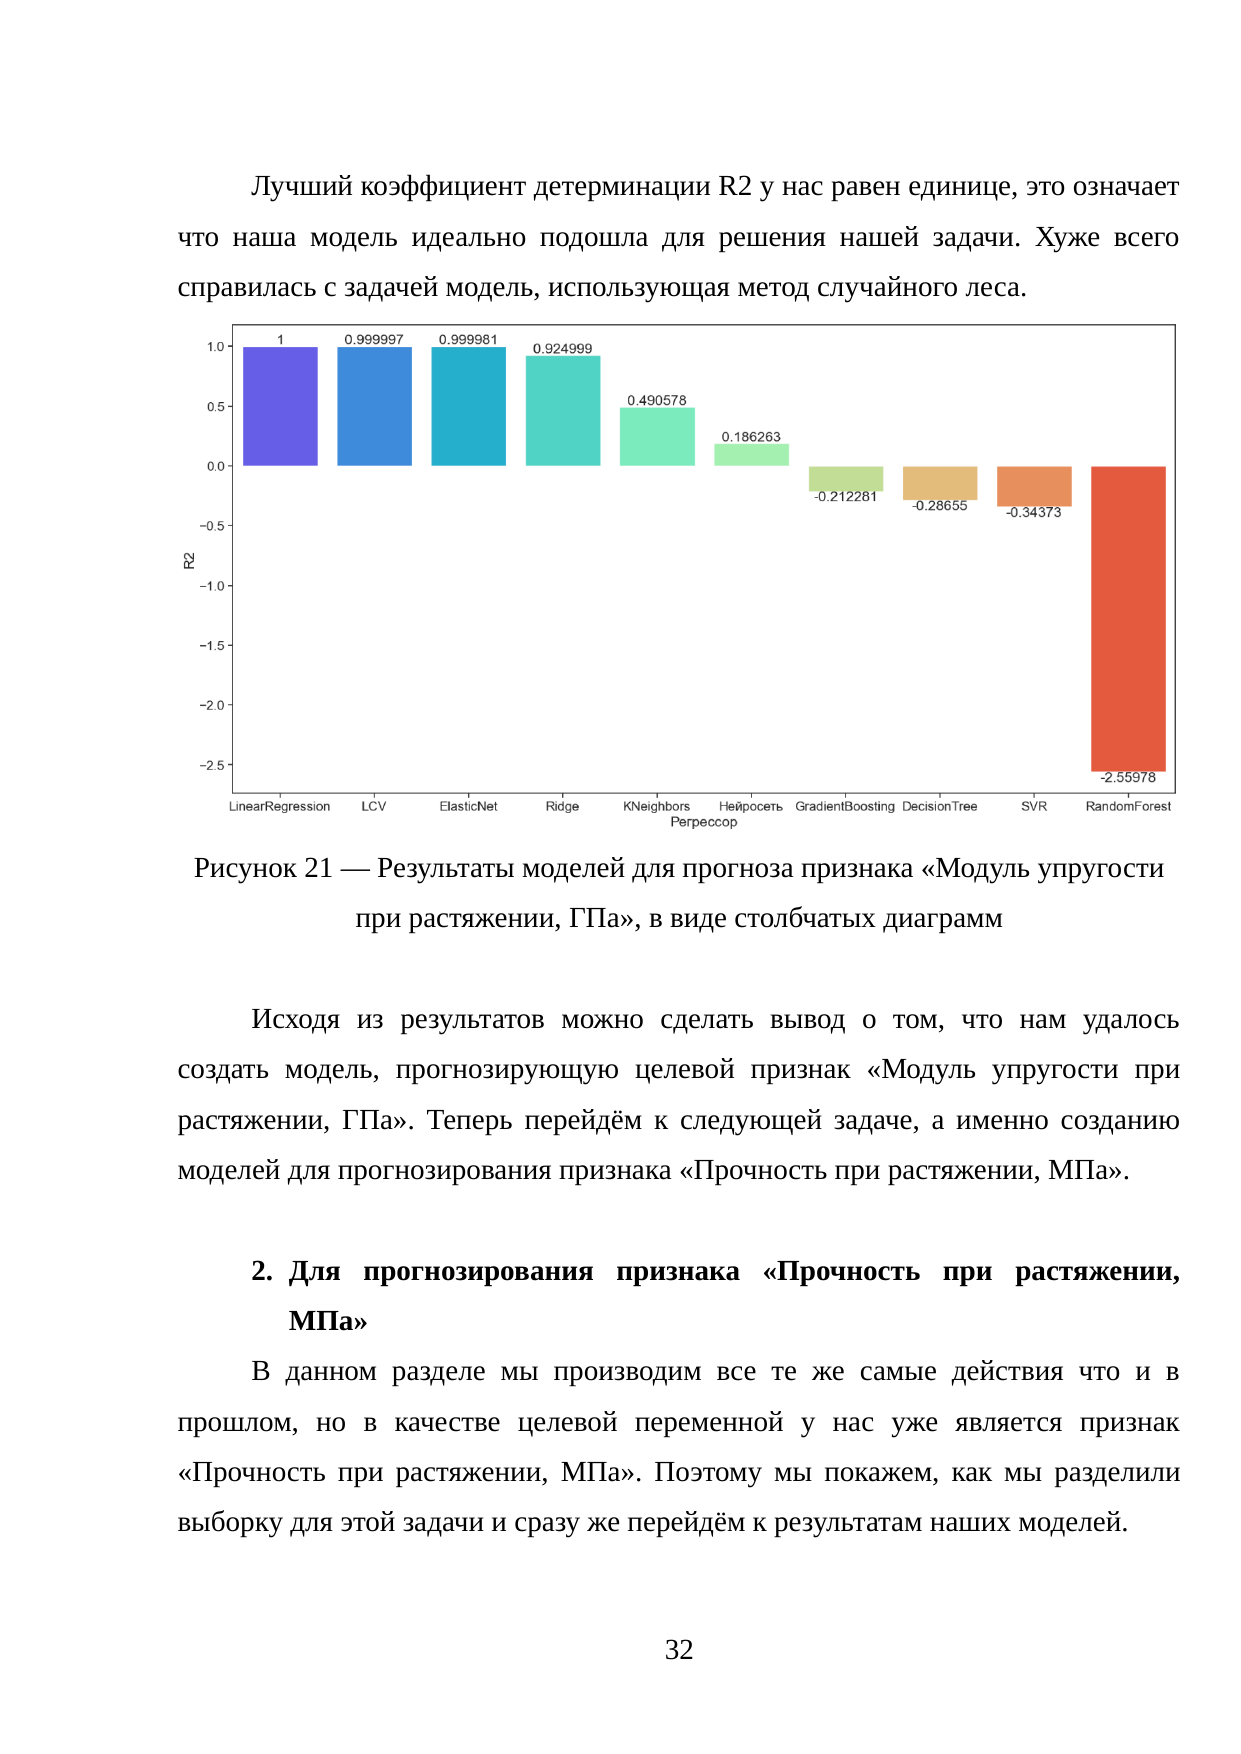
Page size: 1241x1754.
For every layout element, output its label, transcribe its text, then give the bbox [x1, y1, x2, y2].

text В данном разделе мы производим все те же самые действия что и в прошлом, но в качестве целевой переменной у нас уже является признак «Прочность при растяжении, МПа». Поэтому мы покажем, как мы разделили выборку для этой задачи и сразу же перейдём к результатам наших моделей. [177, 1353, 1181, 1538]
text Исходя из результатов можно сделать вывод о том, что нам удалось создать модель, прогнозирующую целевой признак «Модуль упругости при растяжении, ГПа». Теперь перейдём к следующей задаче, а именно созданию моделей для прогнозирования признака «Прочность при растяжении, МПа». [177, 1001, 1181, 1186]
picture [177, 319, 1181, 834]
text Лучший коэффициент детерминации R2 у нас равен единице, это означает что наша модель идеально подошла для решения нашей задачи. Хуже всего справилась с задачей модель, использующая метод случайного леса. [177, 168, 1181, 303]
list Для прогнозирования признака «Прочность при растяжении, МПа» [251, 1253, 1181, 1337]
text Рисунок 21 — Результаты моделей для прогноза признака «Модуль упругости при растяжении, ГПа», в виде столбчатых диаграмм [177, 850, 1181, 934]
